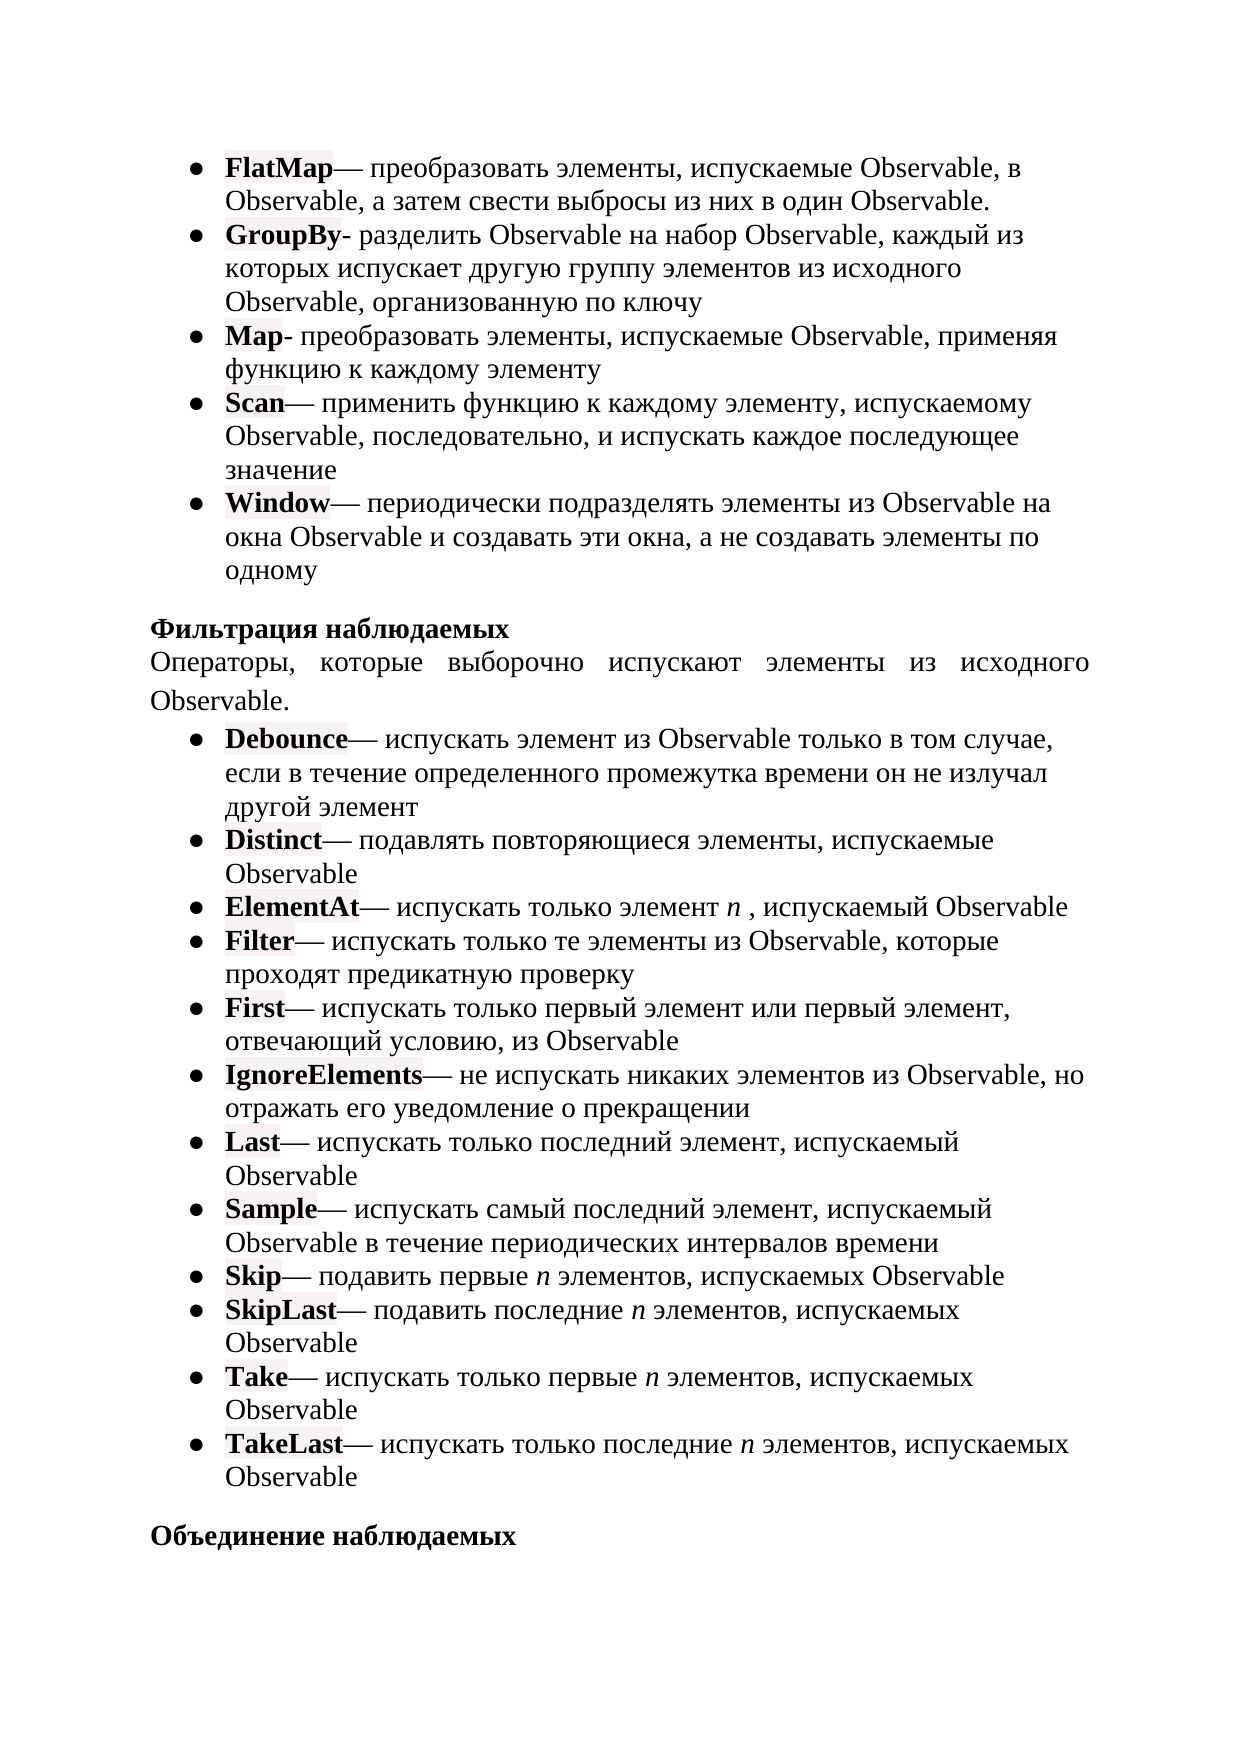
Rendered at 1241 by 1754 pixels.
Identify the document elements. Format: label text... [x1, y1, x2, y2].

list Distinct— подавлять повторяющиеся элементы, испускаемые Observable [187, 822, 1090, 889]
text Операторы, которые выборочно испускают элементы из исходного Observable. [150, 644, 1090, 717]
list Filter— испускать только те элементы из Observable, которые проходят предикатную проверку [187, 923, 1090, 990]
list Debounce— испускать элемент из Observable только в том случае, если в течение определенного промежутка времени он не излучал другой элемент [187, 722, 1090, 822]
list ElementAt— испускать только элемент n , испускаемый Observable [359, 889, 1090, 923]
text Объединение наблюдаемых [150, 1518, 1090, 1552]
list Last— испускать только последний элемент, испускаемый Observable [187, 1124, 1090, 1191]
list Map- преобразовать элементы, испускаемые Observable, применяя функцию к каждому элементу [187, 318, 1090, 385]
list Sample— испускать самый последний элемент, испускаемый Observable в течение периодических интервалов времени [187, 1191, 1090, 1258]
list First— испускать только первый элемент или первый элемент, отвечающий условию, из Observable [187, 990, 1090, 1057]
list Window— периодически подразделять элементы из Observable на окна Observable и создавать эти окна, а не создавать элементы по одному [187, 485, 1090, 586]
list IgnoreElements— не испускать никаких элементов из Observable, но отражать его уведомление о прекращении [187, 1057, 1090, 1124]
list GroupBy- разделить Observable на набор Observable, каждый из которых испускает другую группу элементов из исходного Observable, организованную по ключу [187, 217, 1090, 318]
list Skip— подавить первые n элементов, испускаемых Observable [282, 1258, 1090, 1292]
list FlatMap— преобразовать элементы, испускаемые Observable, в Observable, а затем свести выбросы из них в один Observable. [187, 150, 1090, 217]
list TakeLast— испускать только последние n элементов, испускаемых Observable [187, 1426, 1090, 1493]
list Scan— применить функцию к каждому элементу, испускаемому Observable, последовательно, и испускать каждое последующее значение [187, 385, 1090, 485]
list SkipLast— подавить последние n элементов, испускаемых Observable [187, 1292, 1090, 1359]
list Take— испускать только первые n элементов, испускаемых Observable [187, 1359, 1090, 1426]
text Фильтрация наблюдаемых [150, 611, 1090, 644]
